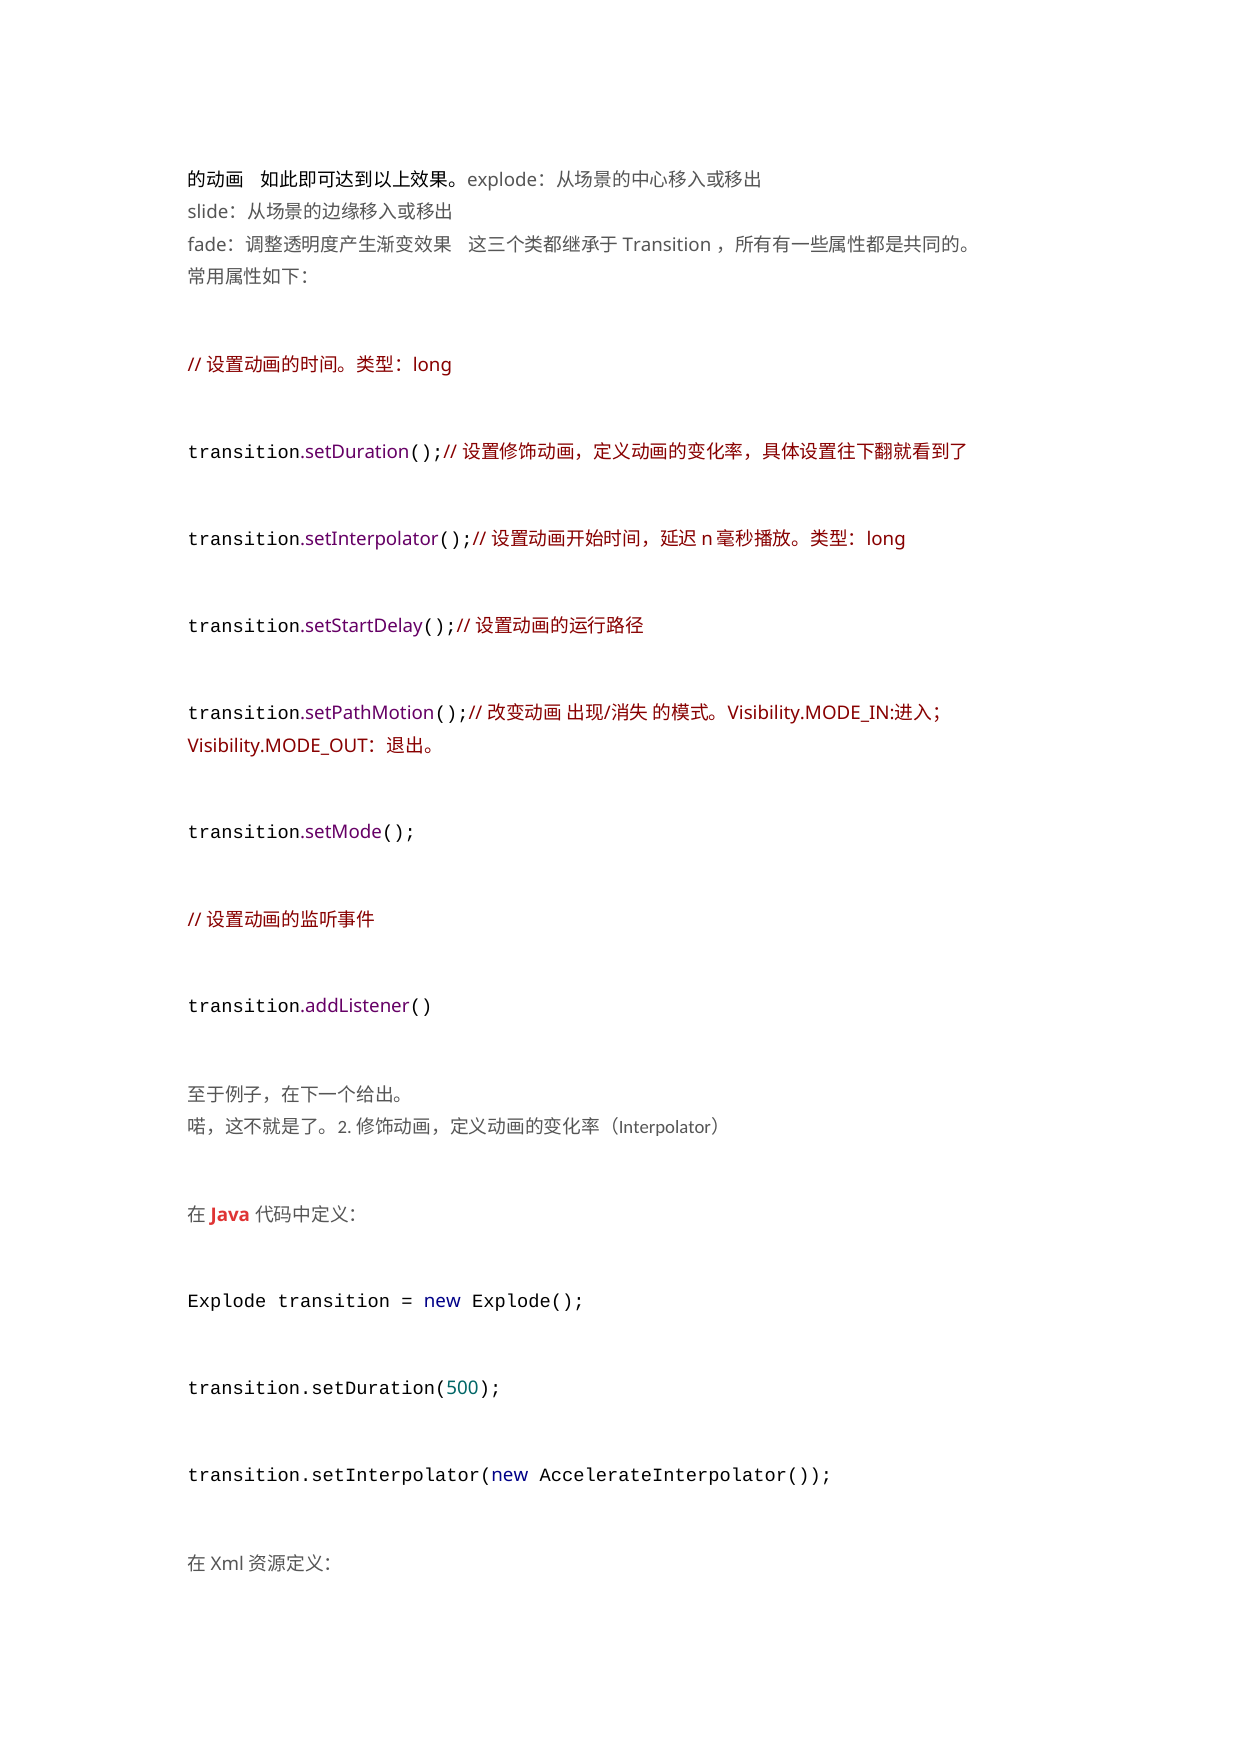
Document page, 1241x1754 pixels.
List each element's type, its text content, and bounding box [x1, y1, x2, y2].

text transition.setInterpolator();// 设置动画开始时间，延迟n毫秒播放。类型：long [187, 521, 1053, 553]
text 至于例子，在下一个给出。 喏，这不就是了。2. 修饰动画，定义动画的变化率（Interpolator） [187, 1077, 1053, 1142]
text Explode transition = new Explode(); [187, 1284, 1053, 1316]
text transition.setStartDelay();// 设置动画的运行路径 [187, 608, 1053, 641]
text transition.setMode(); [187, 815, 1053, 848]
text 在 Java 代码中定义： [187, 1197, 1053, 1229]
text transition.setInterpolator(new AccelerateInterpolator()); [187, 1458, 1053, 1491]
text // 设置动画的监听事件 [187, 902, 1053, 935]
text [187, 162, 1053, 292]
text transition.setPathMotion();// 改变动画 出现/消失 的模式。Visibility.MODE_IN:进入；Visibility.MODE_OUT：退出。 [187, 695, 1053, 760]
text transition.setDuration(500); [187, 1371, 1053, 1403]
text transition.addListener() [187, 989, 1053, 1022]
text transition.setDuration();// 设置修饰动画，定义动画的变化率，具体设置往下翻就看到了 [187, 434, 1053, 466]
text // 设置动画的时间。类型：long [187, 347, 1053, 379]
text 在 Xml 资源定义： [187, 1546, 1053, 1578]
